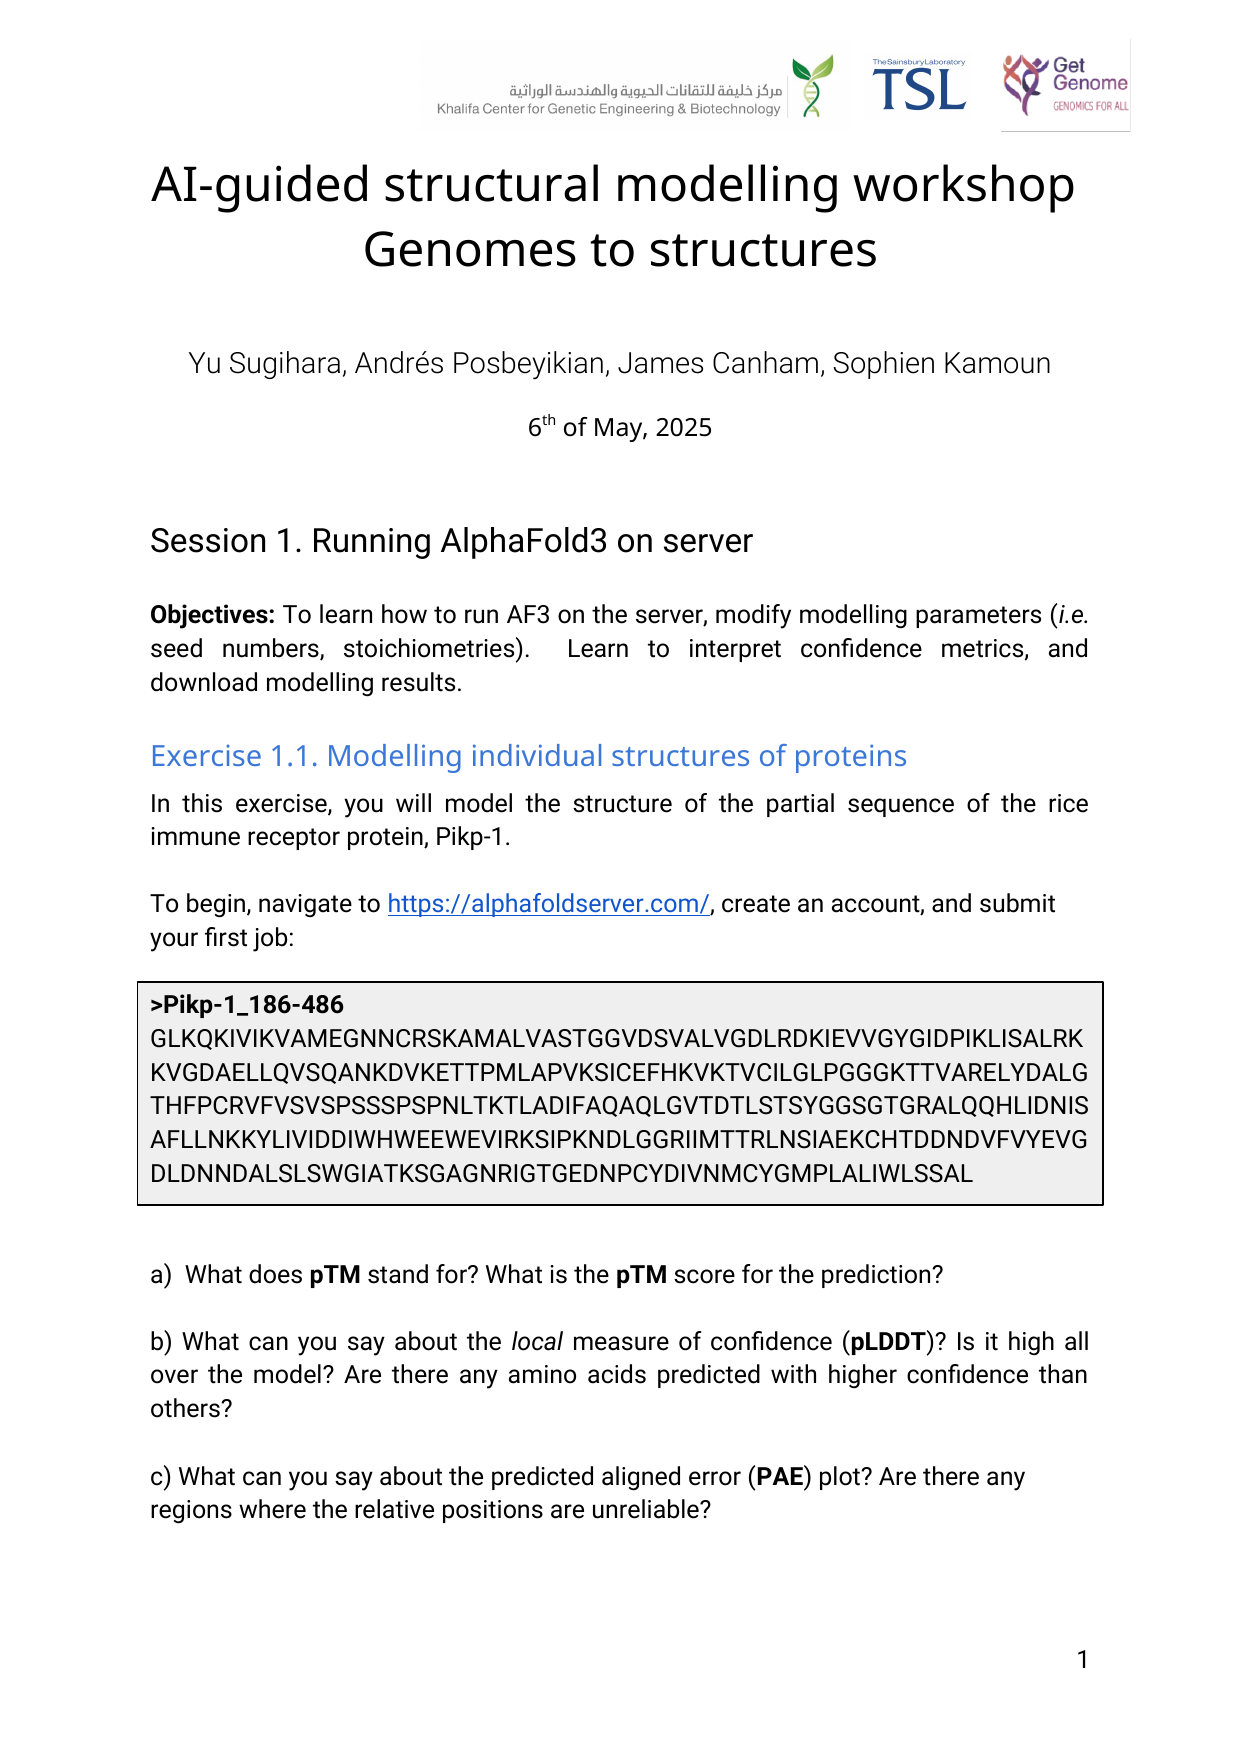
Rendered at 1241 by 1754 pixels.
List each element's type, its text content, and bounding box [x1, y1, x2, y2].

text To begin, navigate to https://alphafoldserver.com/, create an account, and submit your first job: [150, 890, 1090, 953]
text Session 1. Running AlphaFold3 on server [150, 522, 1090, 561]
text In this exercise, you will model the structure of the partial sequence of the rice immune receptor protein, Pikp-1. [150, 789, 1090, 852]
text b) What can you say about the local measure of confidence (pLDDT)? Is it high all over the model? Are there any amino acids predicted with higher confidence than others? [150, 1327, 1090, 1424]
picture [1000, 39, 1131, 132]
text Objectives: To learn how to run AF3 on the server, modify modelling parameters (i.e. seed numbers, stoichiometries). Learn to interpret confidence metrics, and download modelling results. [150, 601, 1090, 697]
text GLKQKIVIKVAMEGNNCRSKAMALVASTGGVDSVALVGDLRDKIEVVGYGIDPIKLISALRKKVGDAELLQVSQANKDVKETTPMLAPVKSICEFHKVKTVCILGLPGGGKTTVARELYDALGTHFPCRVFVSVSPSSSPSPNLTKTLADIFAQAQLGVTDTLSTSYGGSGTGRALQQHLIDNISAFLLNKKYLIVIDDIWHWEEWEVIRKSIPKNDLGGRIIMTTRLNSIAEKCHTDDNDVFVYEVGDLDNNDALSLSWGIATKSGAGNRIGTGEDNPCYDIVNMCYGMPLALIWLSSAL [150, 1024, 1090, 1188]
text c) What can you say about the predicted aligned error (PAE) plot? Are there any regions where the relative positions are unreliable? [150, 1462, 1090, 1524]
subtitle Exercise 1.1. Modelling individual structures of proteins [150, 735, 1090, 774]
text 6th of May, 2025 [150, 409, 1090, 443]
text >Pikp-1_186-486 [150, 991, 1090, 1020]
picture [865, 51, 973, 120]
title AI-guided structural modelling workshop Genomes to structures [150, 150, 1090, 281]
text a) What does pTM stand for? What is the pTM score for the prediction? [150, 1260, 1090, 1289]
picture [418, 39, 851, 132]
text Yu Sugihara, Andrés Posbeyikian, James Canham, Sophien Kamoun [150, 281, 1090, 409]
